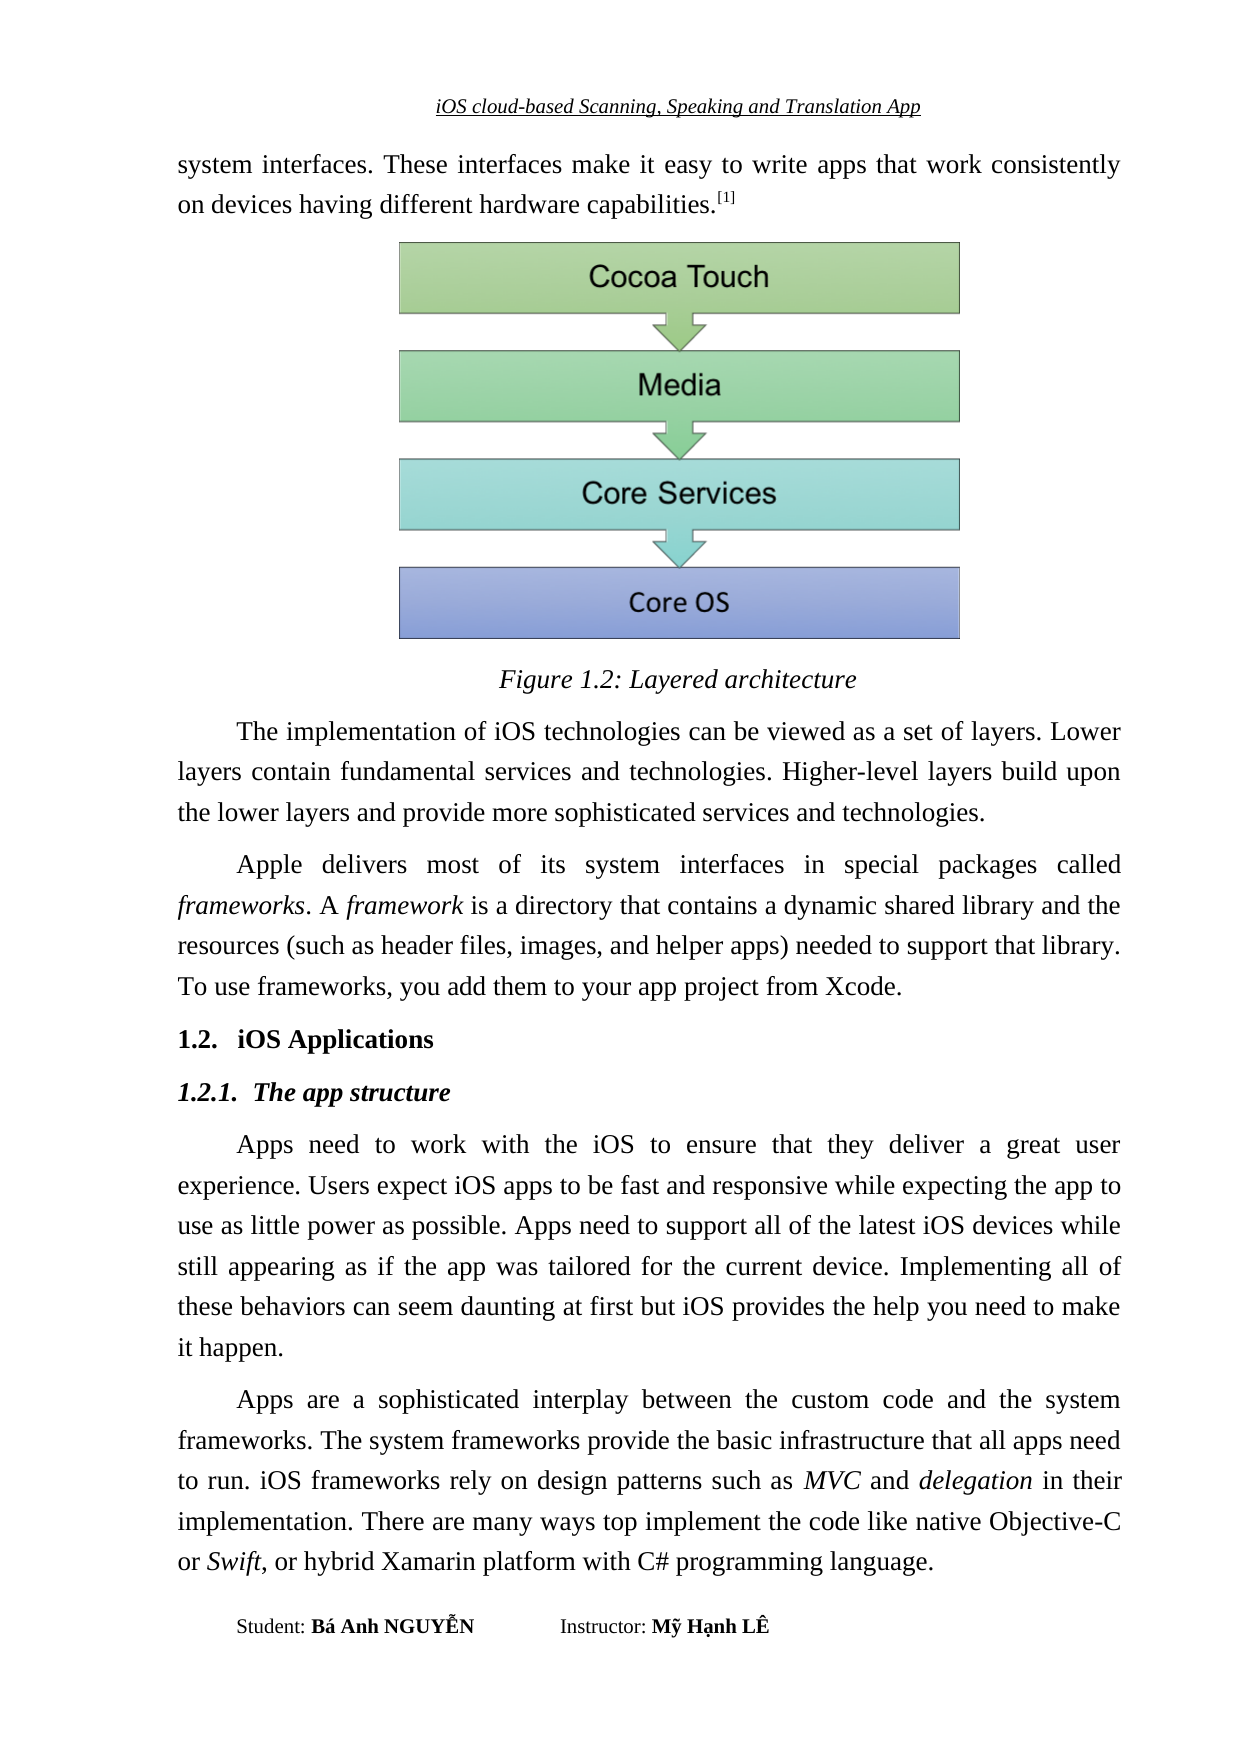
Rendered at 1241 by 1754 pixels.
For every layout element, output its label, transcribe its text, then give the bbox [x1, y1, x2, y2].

text The implementation of iOS technologies can be viewed as a set of layers. Lower layers contain fundamental services and technologies. Higher-level layers build upon the lower layers and provide more sophisticated services and technologies. [177, 715, 1122, 827]
text Apple delivers most of its system interfaces in special packages called frameworks. A framework is a directory that contains a dynamic shared library and the resources (such as header files, images, and helper apps) needed to support that library. To use frameworks, you add them to your app project from Xcode. [177, 848, 1122, 1001]
picture [397, 241, 962, 641]
text Apps need to work with the iOS to ensure that they deliver a great user experience. Users expect iOS apps to be fast and responsive while expecting the app to use as little power as possible. Apps need to support all of the latest iOS devices while still appearing as if the app was tailored for the current device. Implementing all of these behaviors can seem daunting at first but iOS provides the help you need to make it happen. [177, 1128, 1122, 1362]
text Apps are a sophisticated interplay between the custom code and the system frameworks. The system frameworks provide the basic infrastructure that all apps need to run. iOS frameworks rely on design patterns such as MVC and delegation in their implementation. There are many ways top implement the code like native Objective-C or Swift, or hybrid Xamarin platform with C# programming language. [177, 1383, 1122, 1576]
subtitle iOS Applications [177, 1023, 1122, 1054]
subtitle The app structure [177, 1076, 1122, 1107]
